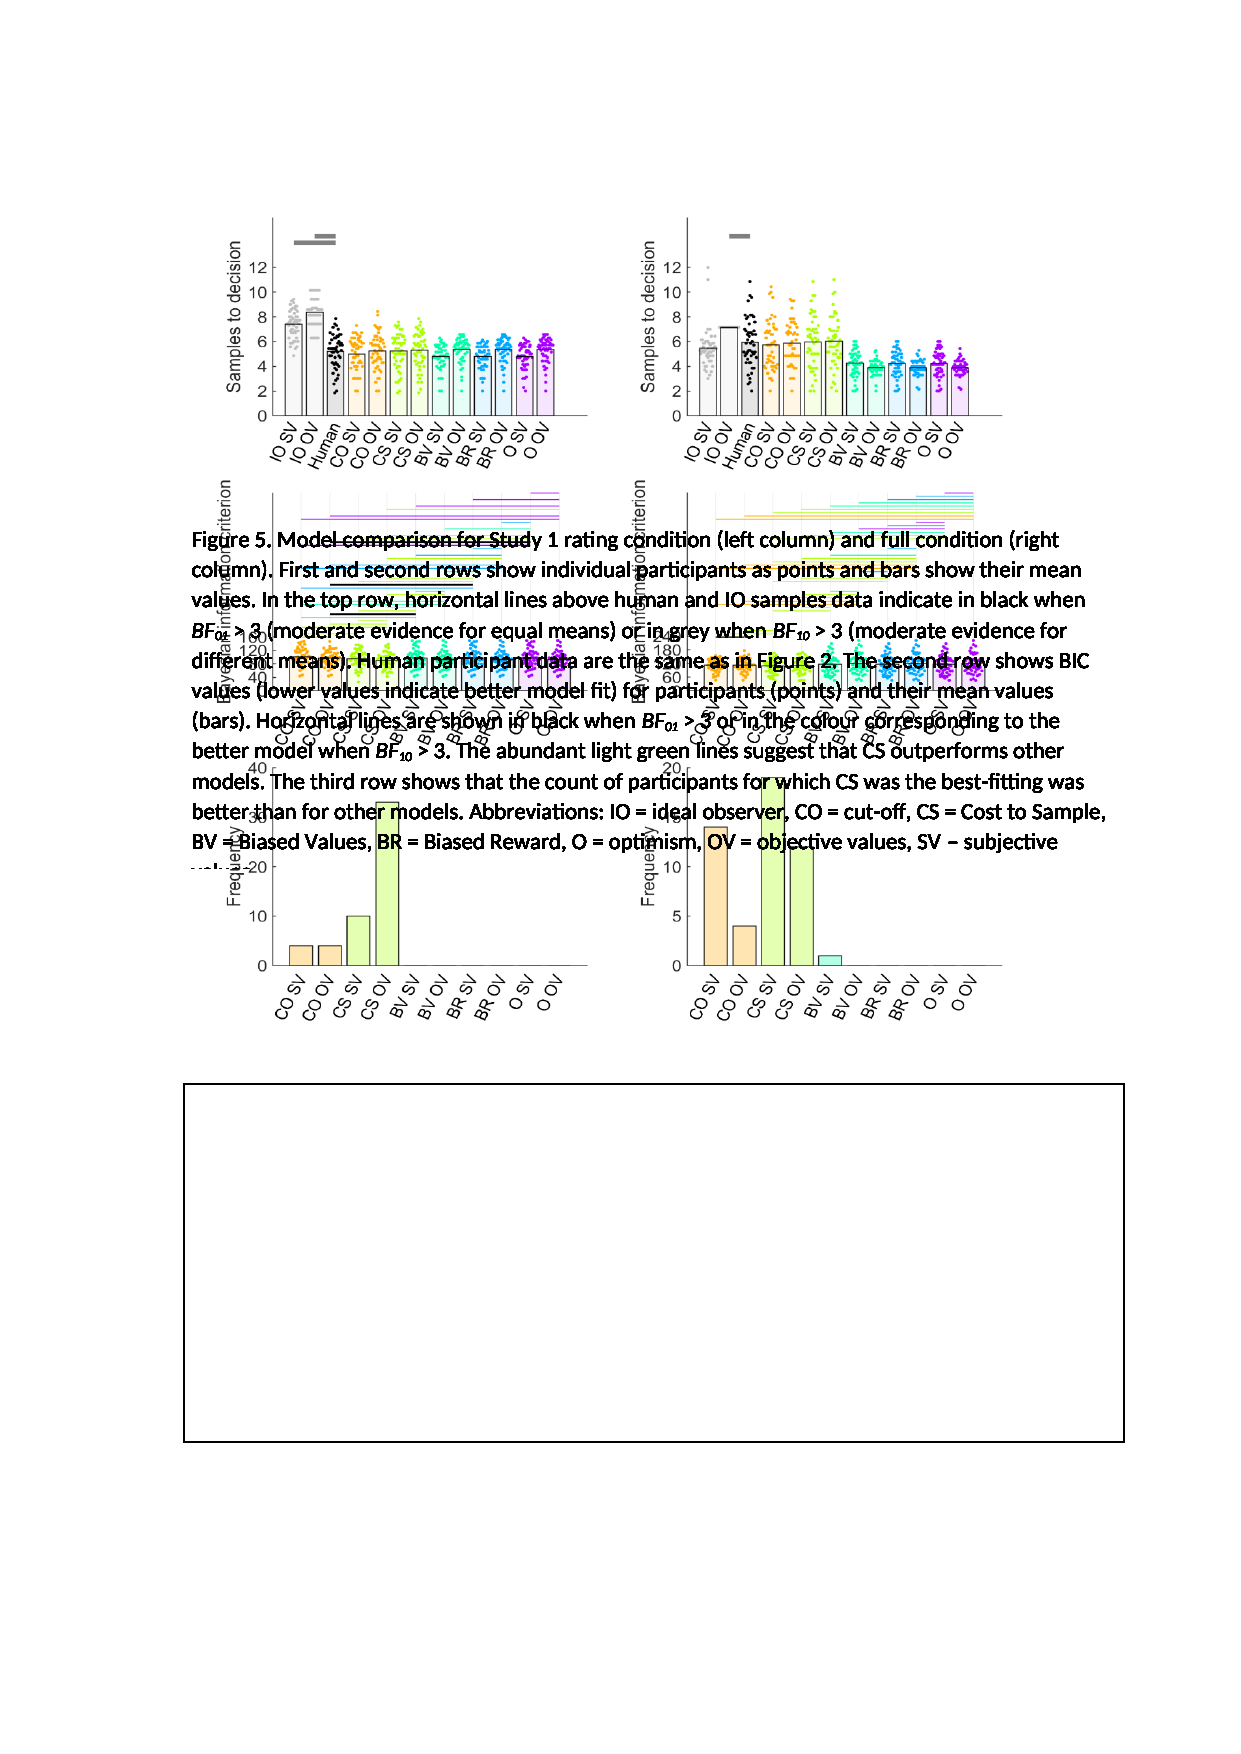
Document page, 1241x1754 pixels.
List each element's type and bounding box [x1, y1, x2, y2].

picture [150, 149, 1091, 1066]
